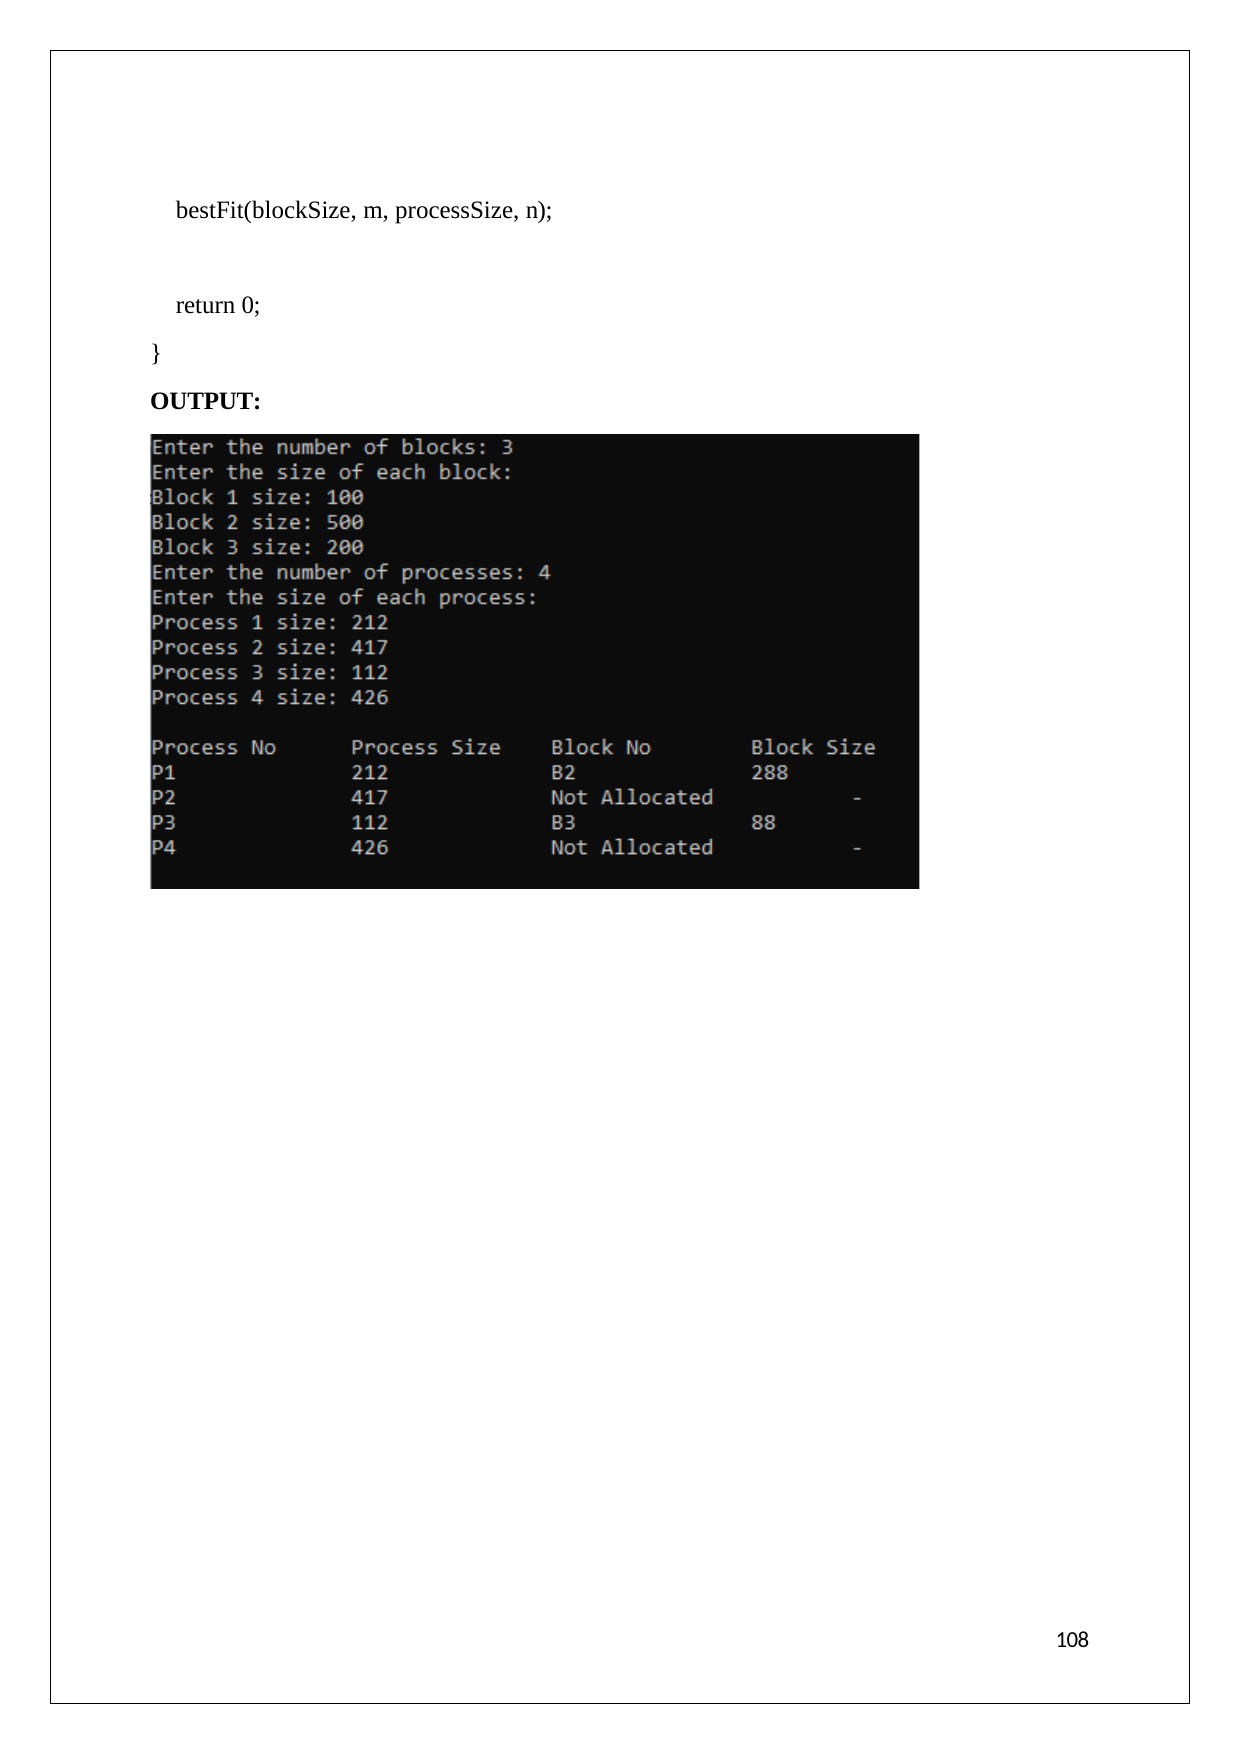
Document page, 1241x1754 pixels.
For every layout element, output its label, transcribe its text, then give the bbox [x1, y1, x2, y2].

text } [150, 338, 1128, 367]
text return 0; [176, 290, 1128, 319]
subtitle OUTPUT: [150, 386, 1128, 415]
text bestFit(blockSize, m, processSize, n); [176, 195, 1128, 223]
picture [150, 434, 920, 889]
